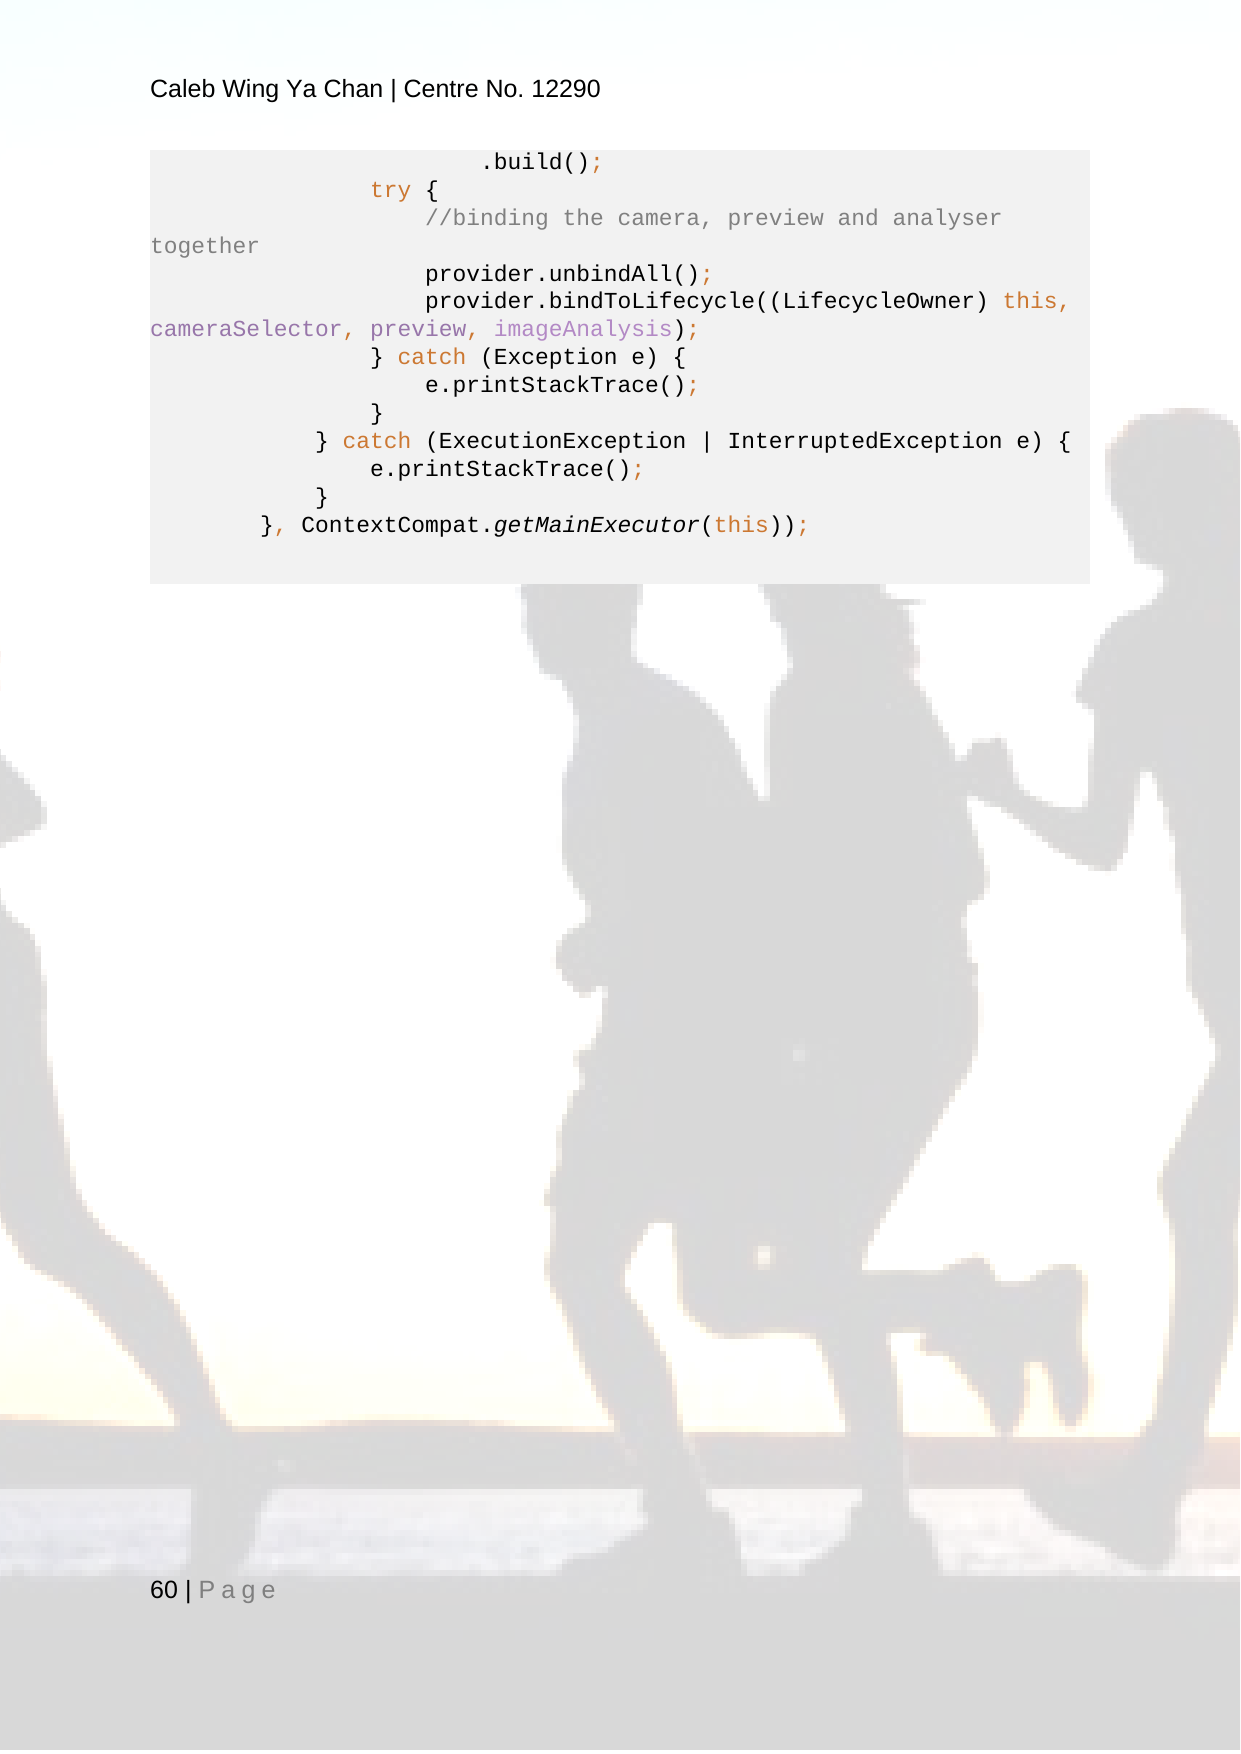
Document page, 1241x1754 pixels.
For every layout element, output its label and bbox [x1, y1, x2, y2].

text [150, 150, 1090, 539]
